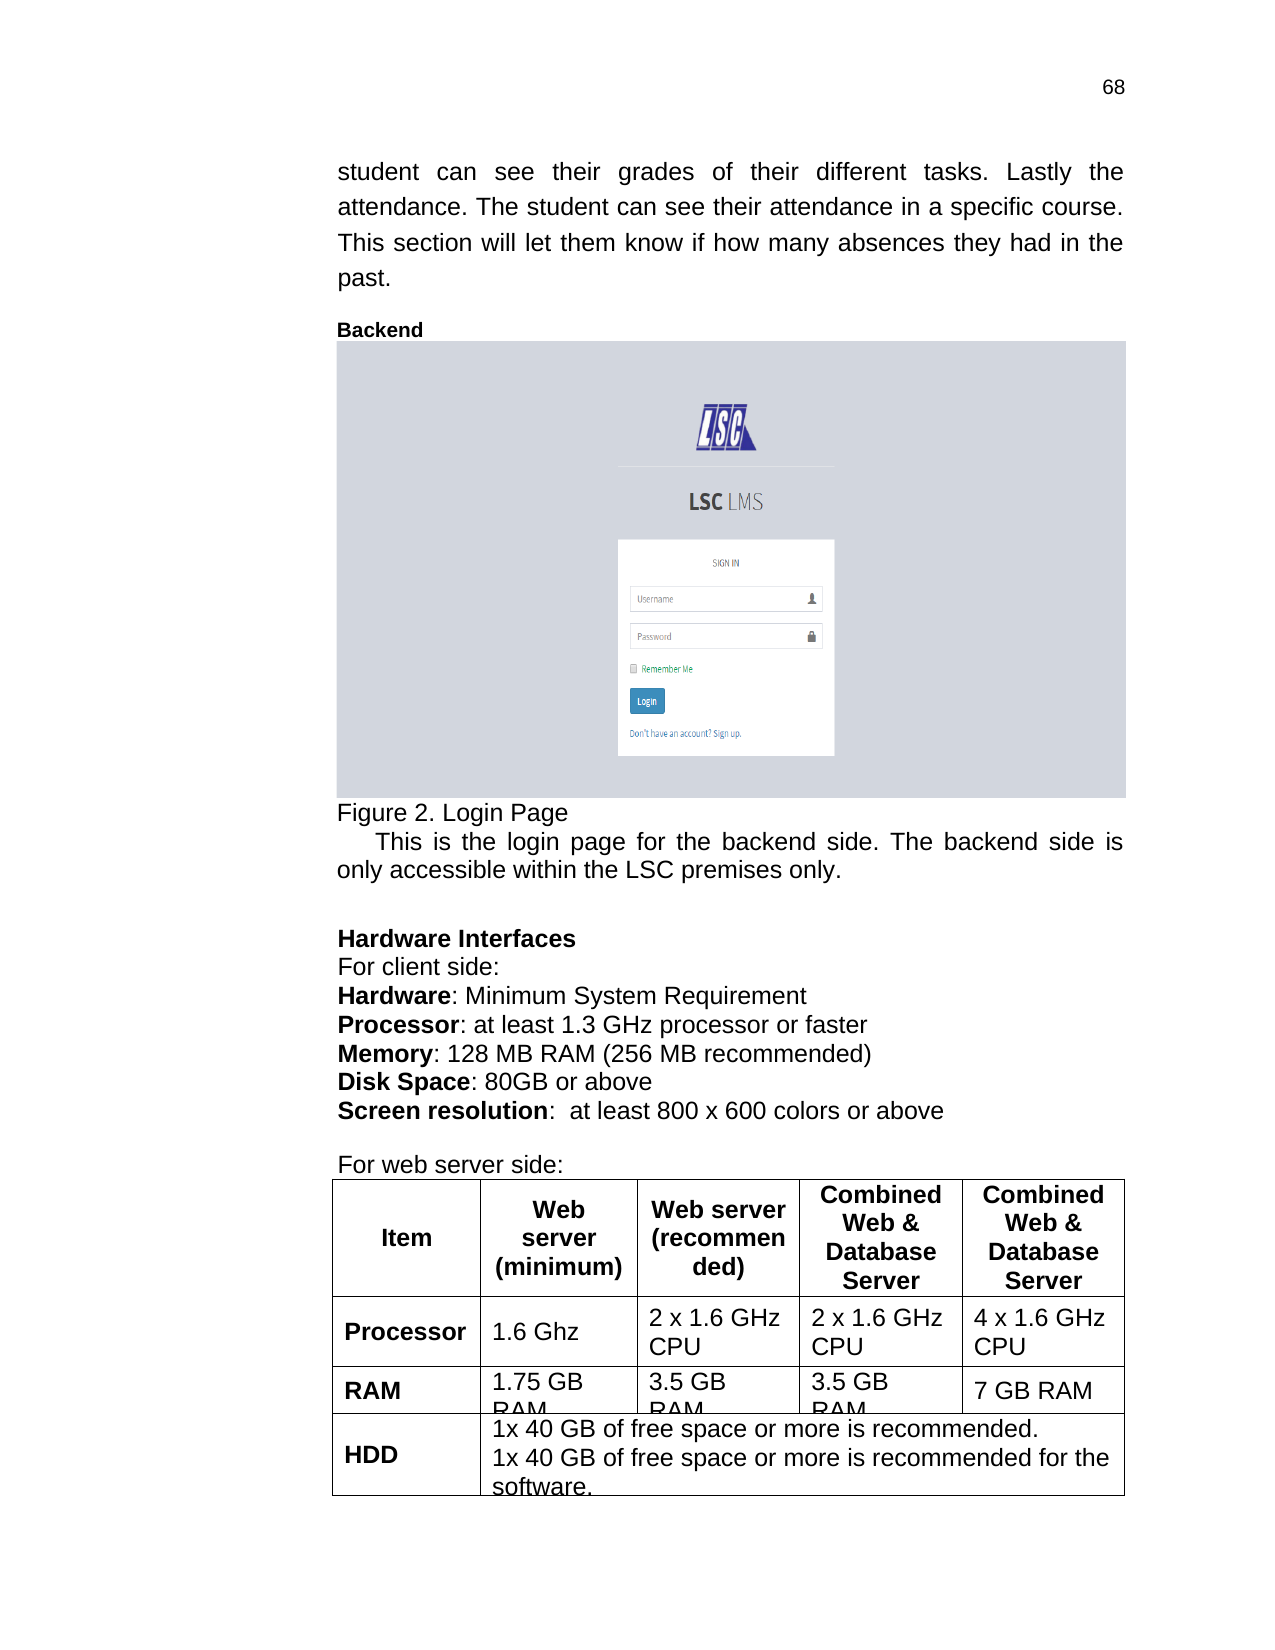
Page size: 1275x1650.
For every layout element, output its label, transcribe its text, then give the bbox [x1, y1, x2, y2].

table_cell 3.5 GB RAM [704, 1367, 799, 1413]
table_cell 4 x 1.6 GHz CPU [963, 1297, 1124, 1366]
table_header Combined Web & Database Server (recommended) [963, 1180, 1124, 1296]
text For web server side: [262, 1150, 1125, 1178]
table_cell 1.6 Ghz [481, 1297, 637, 1366]
table_cell 1.75 GB RAM [547, 1367, 637, 1413]
table_header Combined Web & Database Server (minimum) [800, 1180, 962, 1296]
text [337, 150, 1125, 292]
table_cell 2 x 1.6 GHz CPU [800, 1297, 962, 1366]
subtitle Hardware Interfaces [337, 917, 1125, 952]
table_cell 7 GB RAM [963, 1367, 1124, 1413]
text For client side: Hardware: Minimum System Requirement Processor: at least 1.3 GHz processor or faster Memory: 128 MB RAM (256 MB recommended) Disk Space: 80GB or above Screen resolution: at least 800 x 600 colors or above [337, 952, 1125, 1125]
table_cell HDD [333, 1414, 480, 1495]
picture [336, 341, 1126, 798]
text Figure 2. Login Page [337, 798, 1125, 826]
text This is the login page for the backend side. The backend side is only accessible within the LSC premises only. [337, 826, 1125, 884]
text Backend [337, 317, 1125, 341]
table_header Web server (recommended) [638, 1180, 799, 1296]
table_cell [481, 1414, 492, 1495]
table_header Web server (minimum) [481, 1180, 637, 1296]
table_cell 3.5 GB RAM [866, 1367, 962, 1413]
table_cell 2 x 1.6 GHz CPU [638, 1297, 799, 1366]
table_cell RAM [333, 1367, 480, 1413]
table_header Item [333, 1180, 480, 1296]
table_cell 1x 40 GB of free space or more is recommended. 1x 40 GB of free space or more is recommended for the software. [593, 1414, 1124, 1495]
table_cell Processor [333, 1297, 480, 1366]
